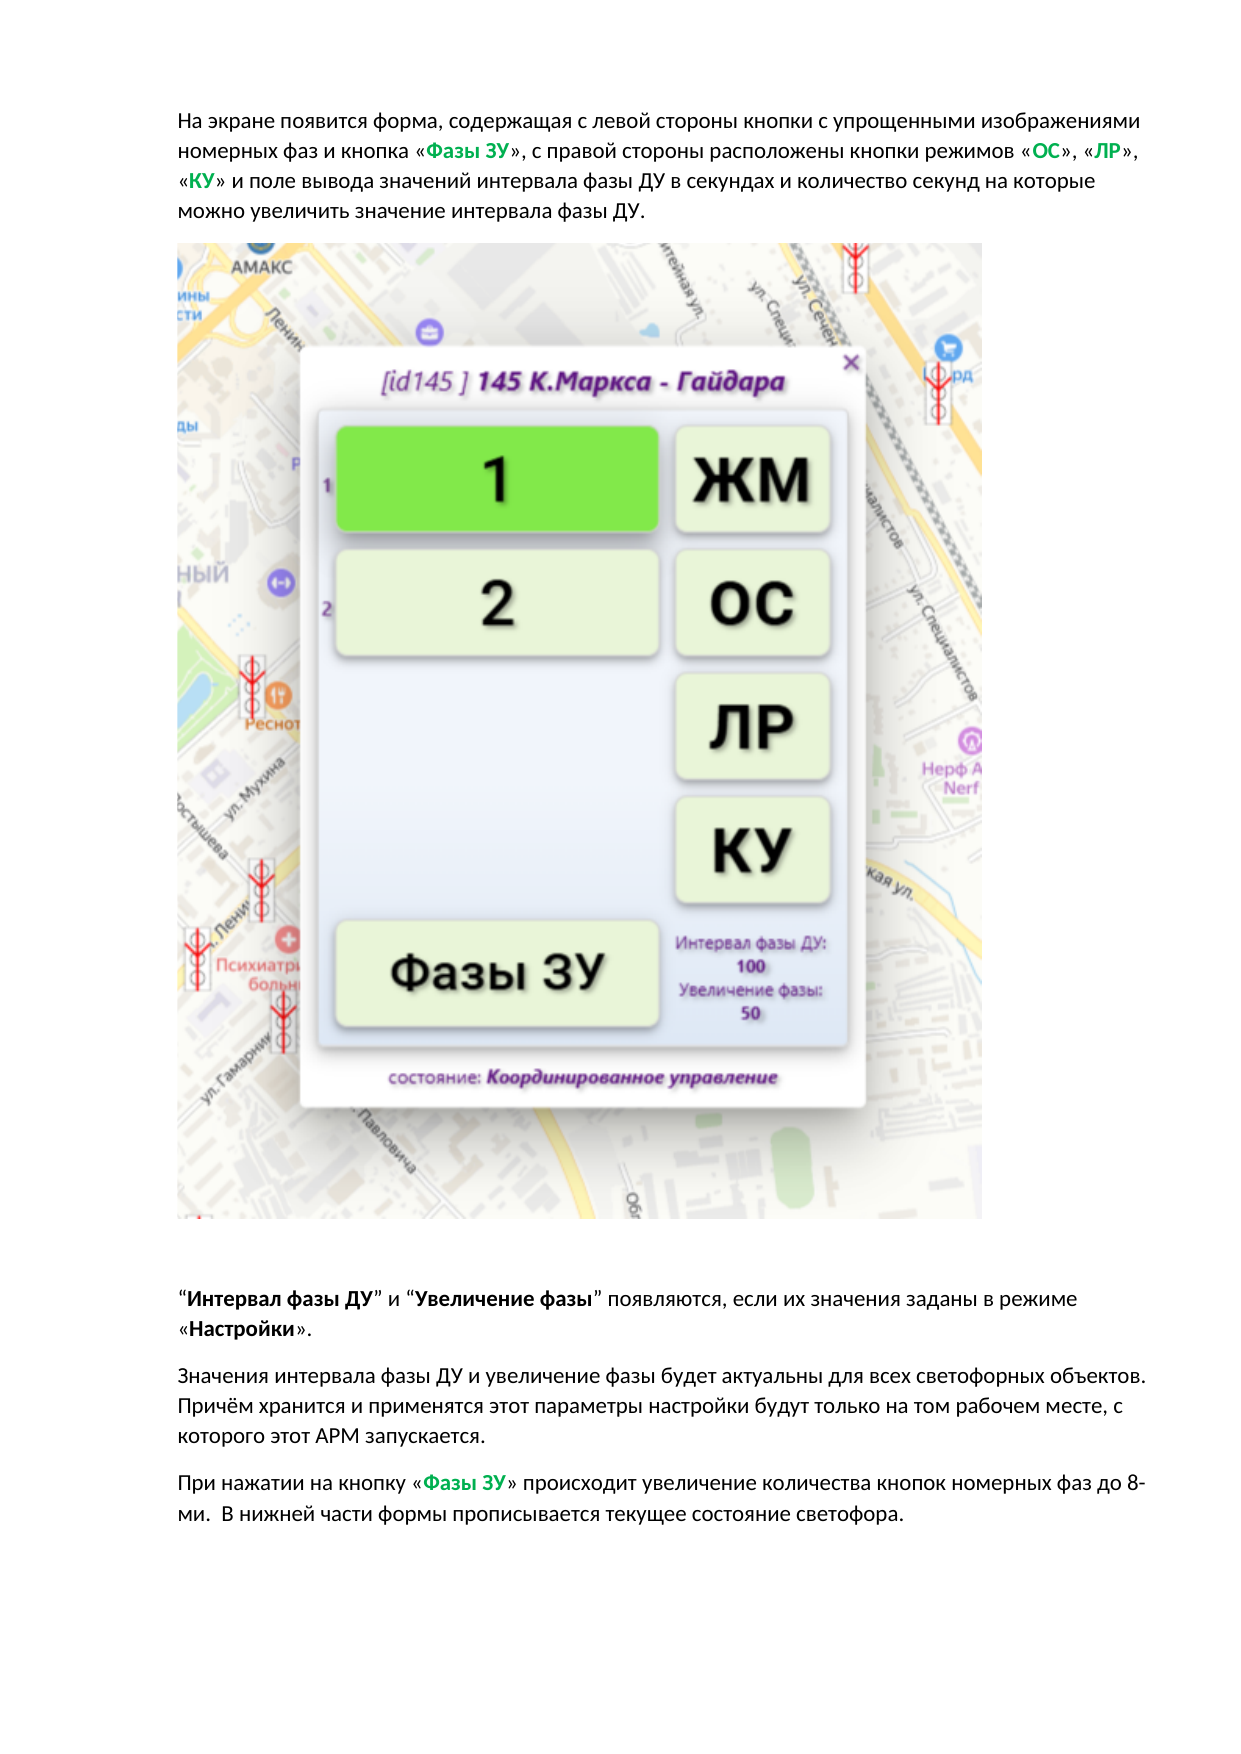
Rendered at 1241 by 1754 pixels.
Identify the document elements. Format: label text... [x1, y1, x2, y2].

text При нажатии на кнопку «Фазы ЗУ» происходит увеличение количества кнопок номерных фаз до 8-ми. В нижней части формы прописывается текущее состояние светофора. [177, 1468, 1152, 1527]
text “Интервал фазы ДУ” и “Увеличение фазы” появляются, если их значения заданы в режиме «Настройки». [177, 1284, 1152, 1342]
picture [177, 243, 982, 1219]
text На экране появится форма, содержащая с левой стороны кнопки с упрощенными изображениями номерных фаз и кнопка «Фазы ЗУ», с правой стороны расположены кнопки режимов «ОС», «ЛР», «КУ» и поле вывода значений интервала фазы ДУ в секундах и количество секунд на которые можно увеличить значение интервала фазы ДУ. [177, 106, 1152, 224]
text Значения интервала фазы ДУ и увеличение фазы будет актуальны для всех светофорных объектов. Причём хранится и применятся этот параметры настройки будут только на том рабочем месте, с которого этот АРМ запускается. [177, 1361, 1152, 1450]
